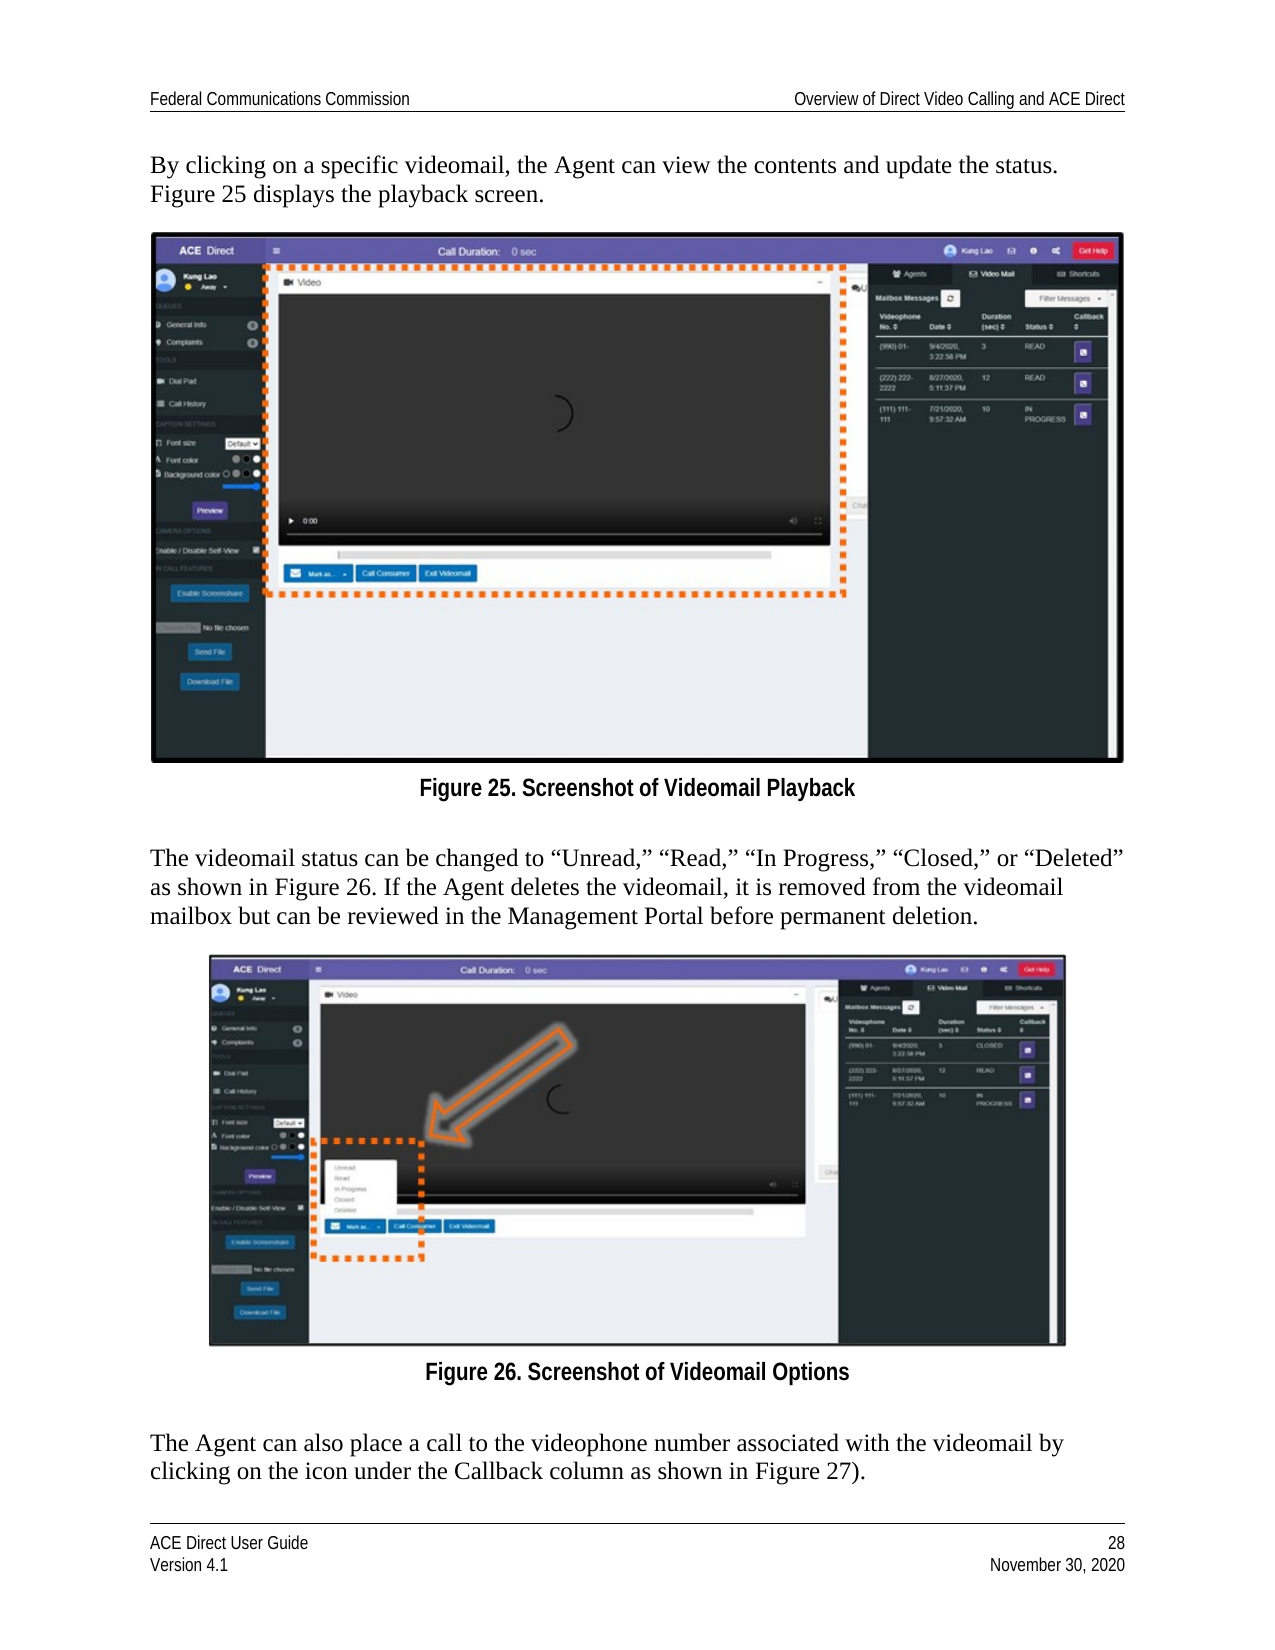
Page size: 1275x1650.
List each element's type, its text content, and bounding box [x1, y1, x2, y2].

text Figure 25. Screenshot of Videomail Playback [150, 773, 1125, 802]
text Figure 26. Screenshot of Videomail Options [150, 1357, 1125, 1386]
picture [208, 954, 1067, 1347]
text The videomail status can be changed to “Unread,” “Read,” “In Progress,” “Closed,” or “Deleted” as shown in Figure 26. If the Agent deletes the videomail, it is removed from the videomail mailbox but can be reviewed in the Management Portal before permanent deletion. [150, 843, 1125, 929]
picture [151, 232, 1124, 763]
text The Agent can also place a call to the videophone number associated with the videomail by clicking on the icon under the Callback column as shown in Figure 27). [150, 1428, 1125, 1485]
text By clicking on a specific videomail, the Agent can view the contents and update the status. Figure 25 displays the playback screen. [150, 150, 1125, 207]
